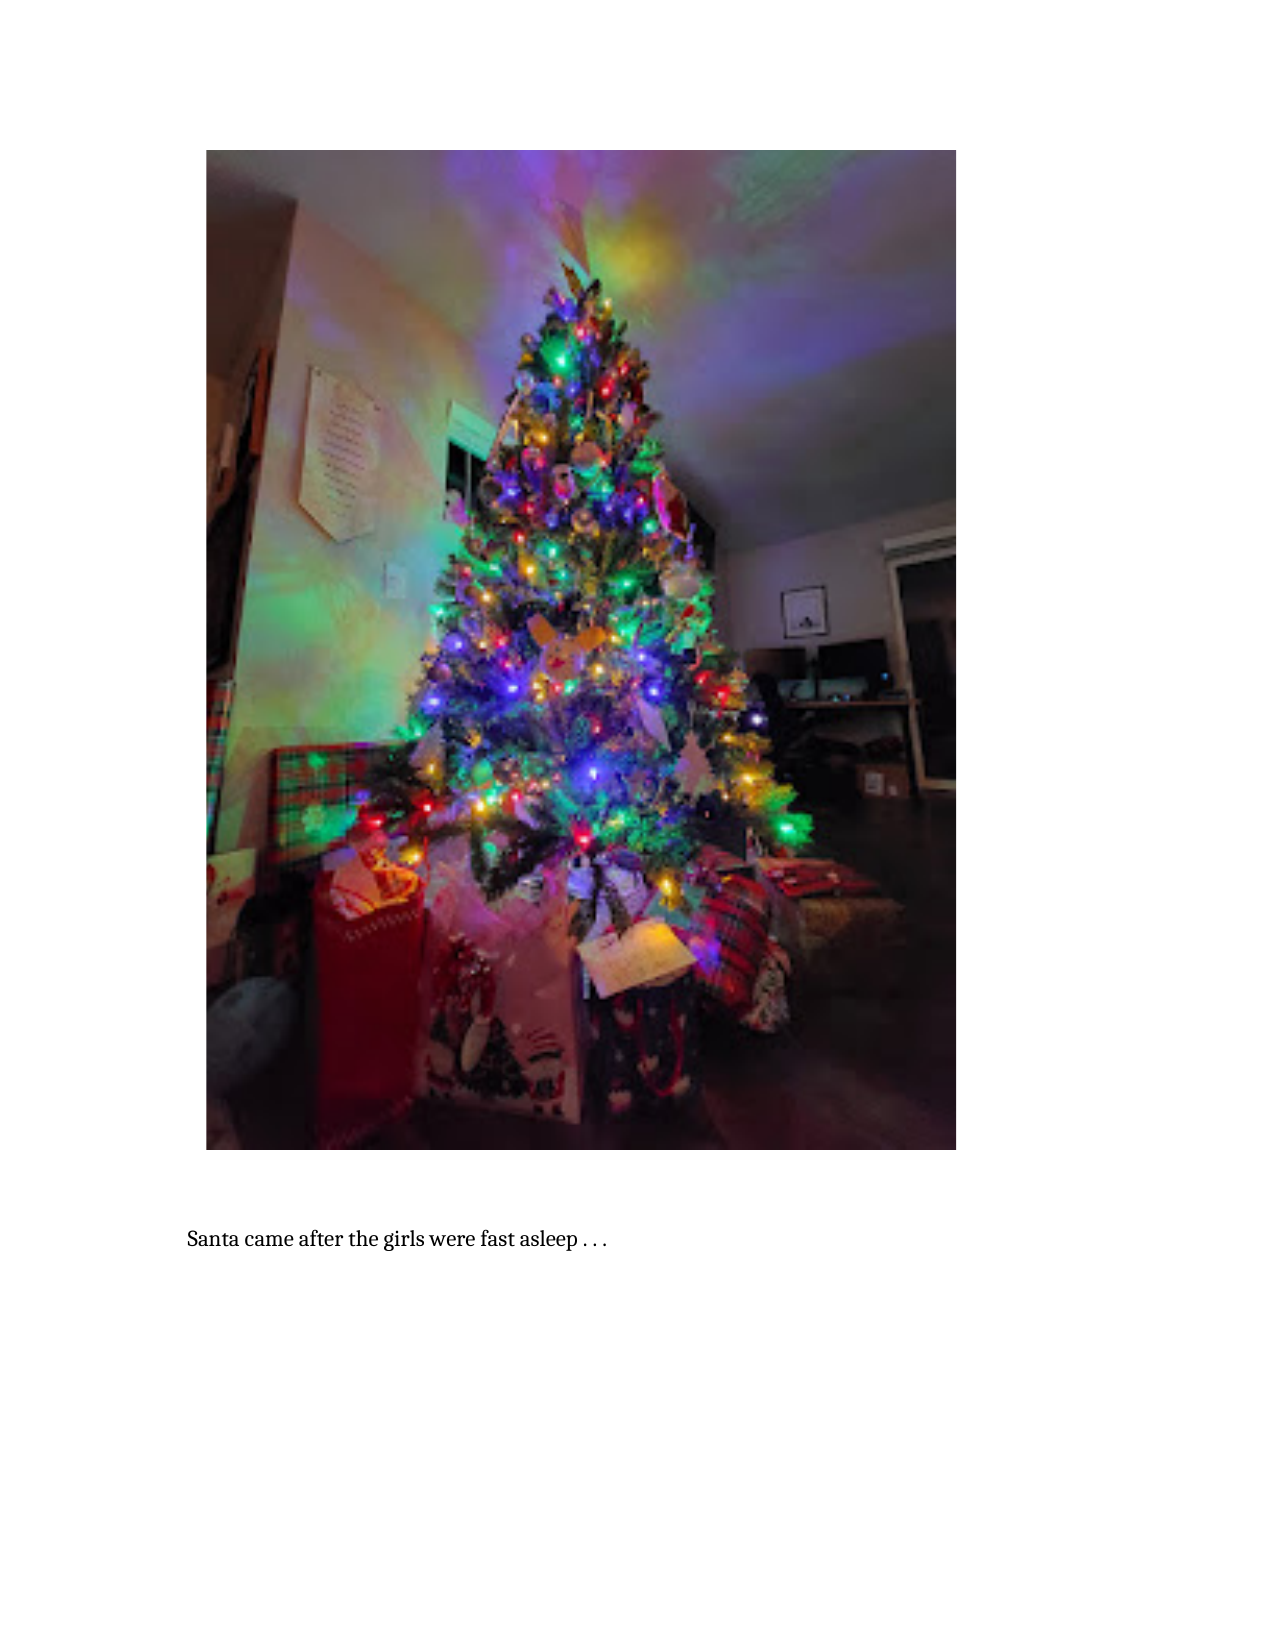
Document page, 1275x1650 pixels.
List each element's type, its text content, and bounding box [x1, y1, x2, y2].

picture [206, 150, 957, 1150]
text Santa came after the girls were fast asleep . . . [187, 1226, 1087, 1252]
